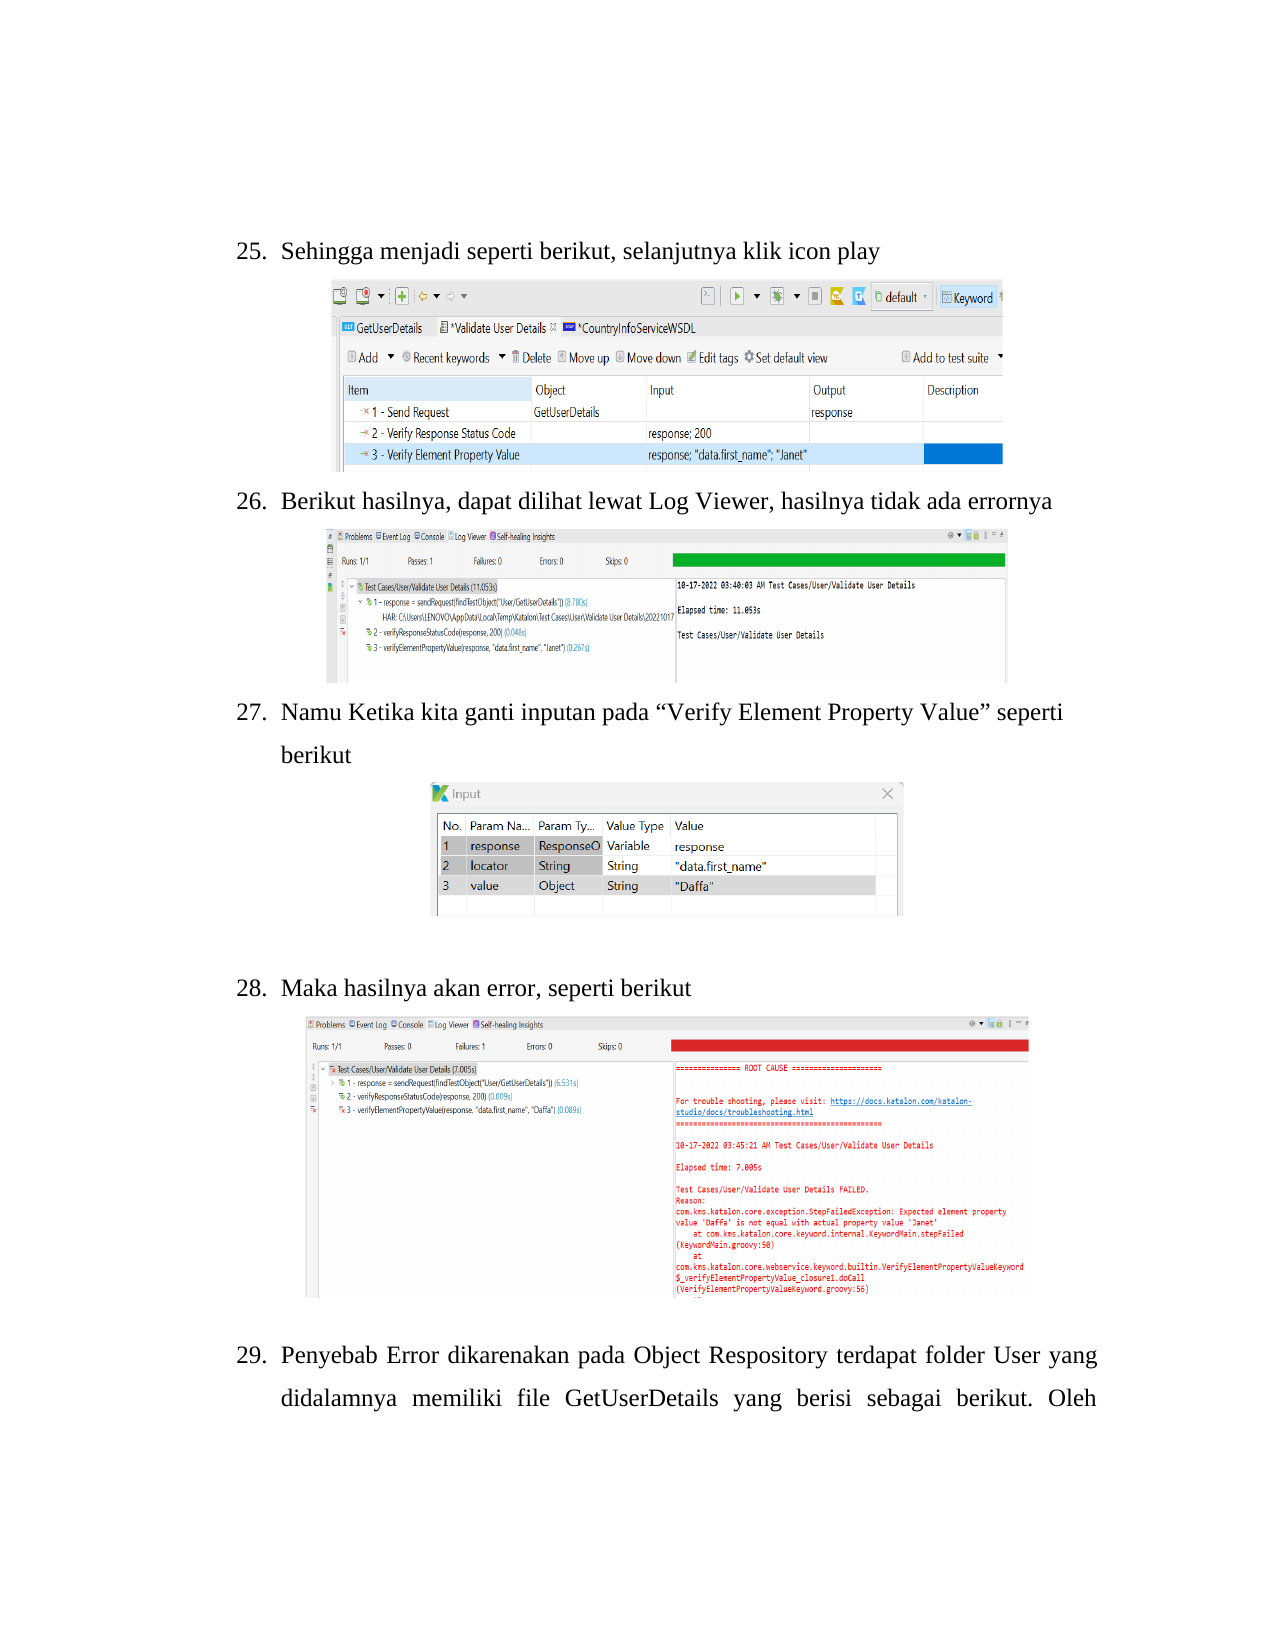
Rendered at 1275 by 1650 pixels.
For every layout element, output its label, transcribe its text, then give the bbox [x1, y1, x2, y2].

picture [326, 529, 1008, 683]
list Namu Ketika kita ganti inputan pada “Verify Element Property Value” seperti berikut [236, 697, 1098, 768]
picture [430, 782, 904, 916]
picture [331, 279, 1003, 472]
list Berikut hasilnya, dapat dilihat lewat Log Viewer, hasilnya tidak ada errornya [236, 486, 1098, 515]
picture [305, 1016, 1029, 1298]
list Sehingga menjadi seperti berikut, selanjutnya klik icon play [236, 236, 1098, 265]
list Maka hasilnya akan error, seperti berikut [236, 973, 1098, 1002]
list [236, 1340, 1098, 1412]
